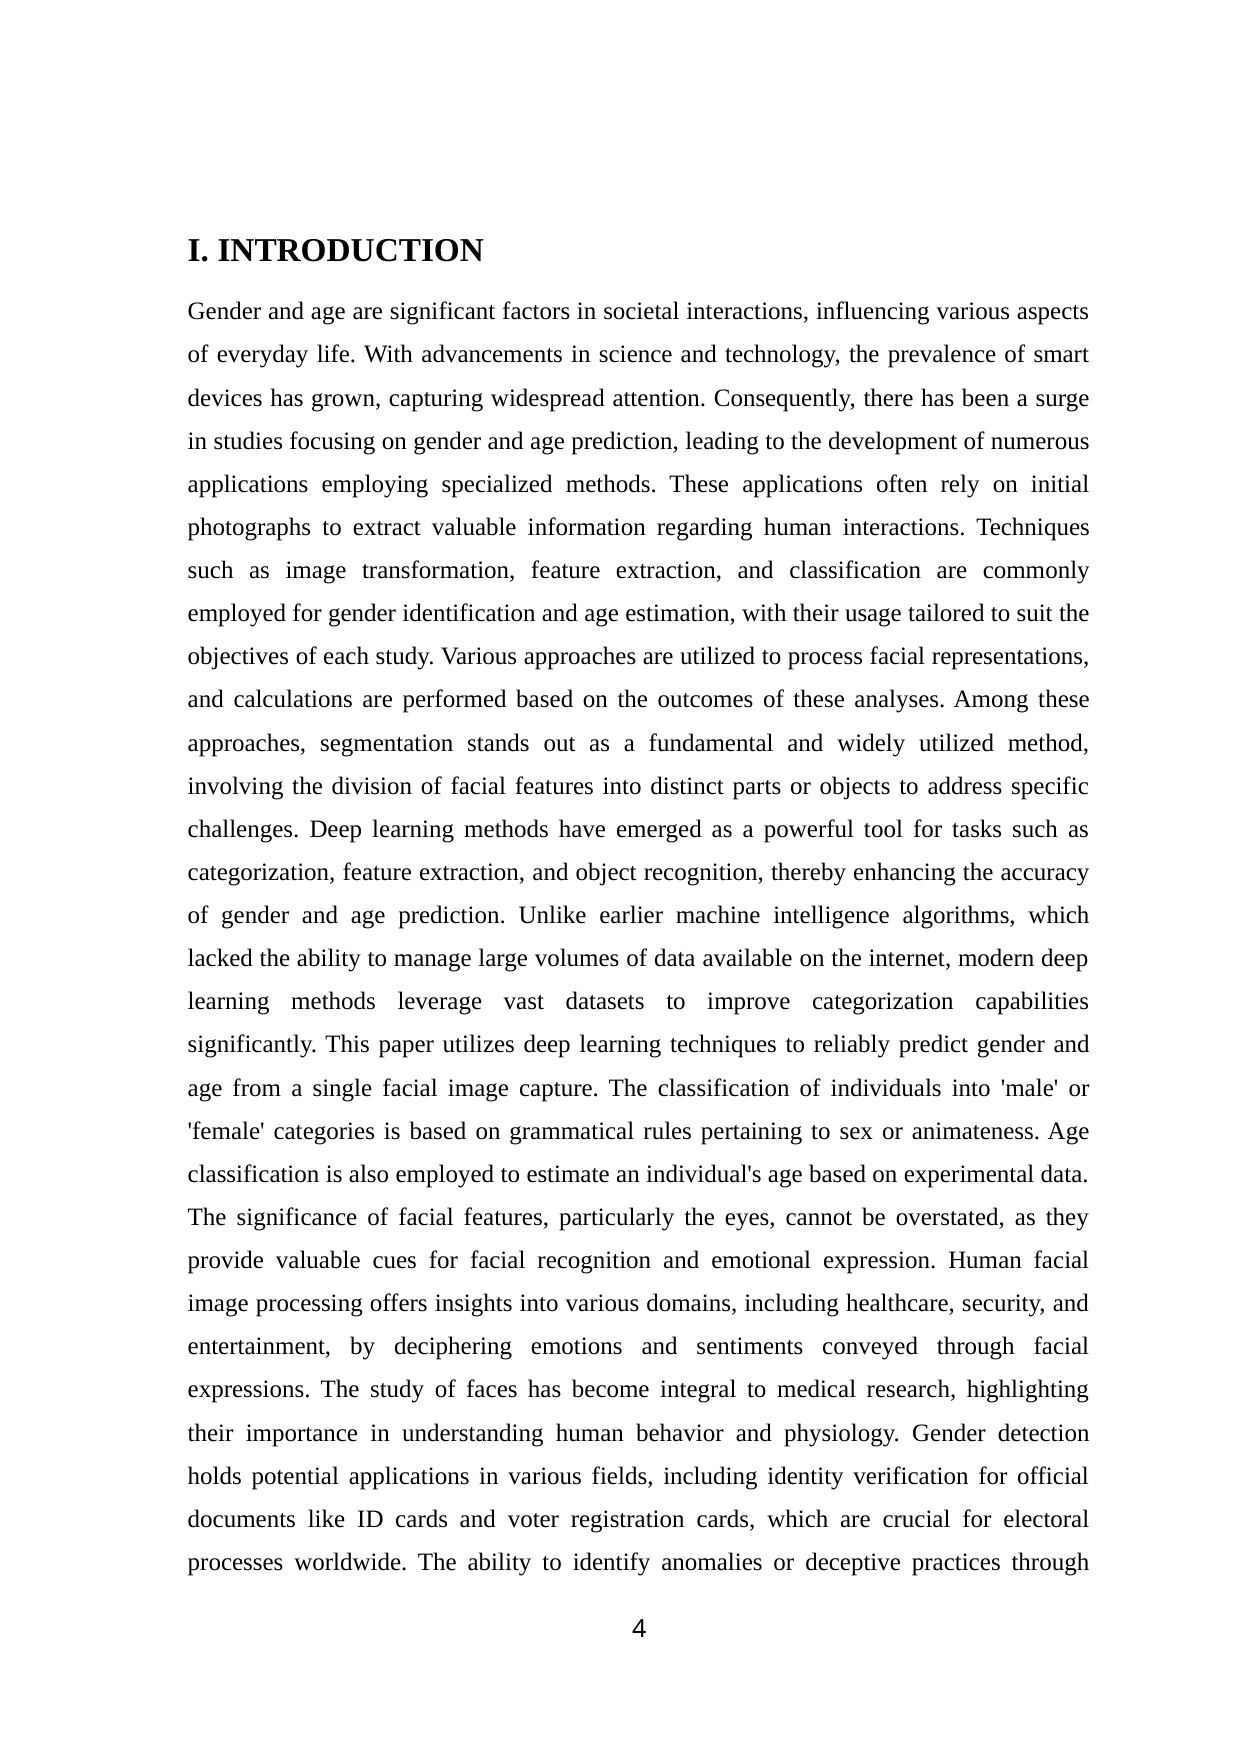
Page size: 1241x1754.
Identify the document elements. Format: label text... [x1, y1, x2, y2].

subtitle I. INTRODUCTION [187, 231, 1090, 269]
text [187, 296, 1090, 1576]
